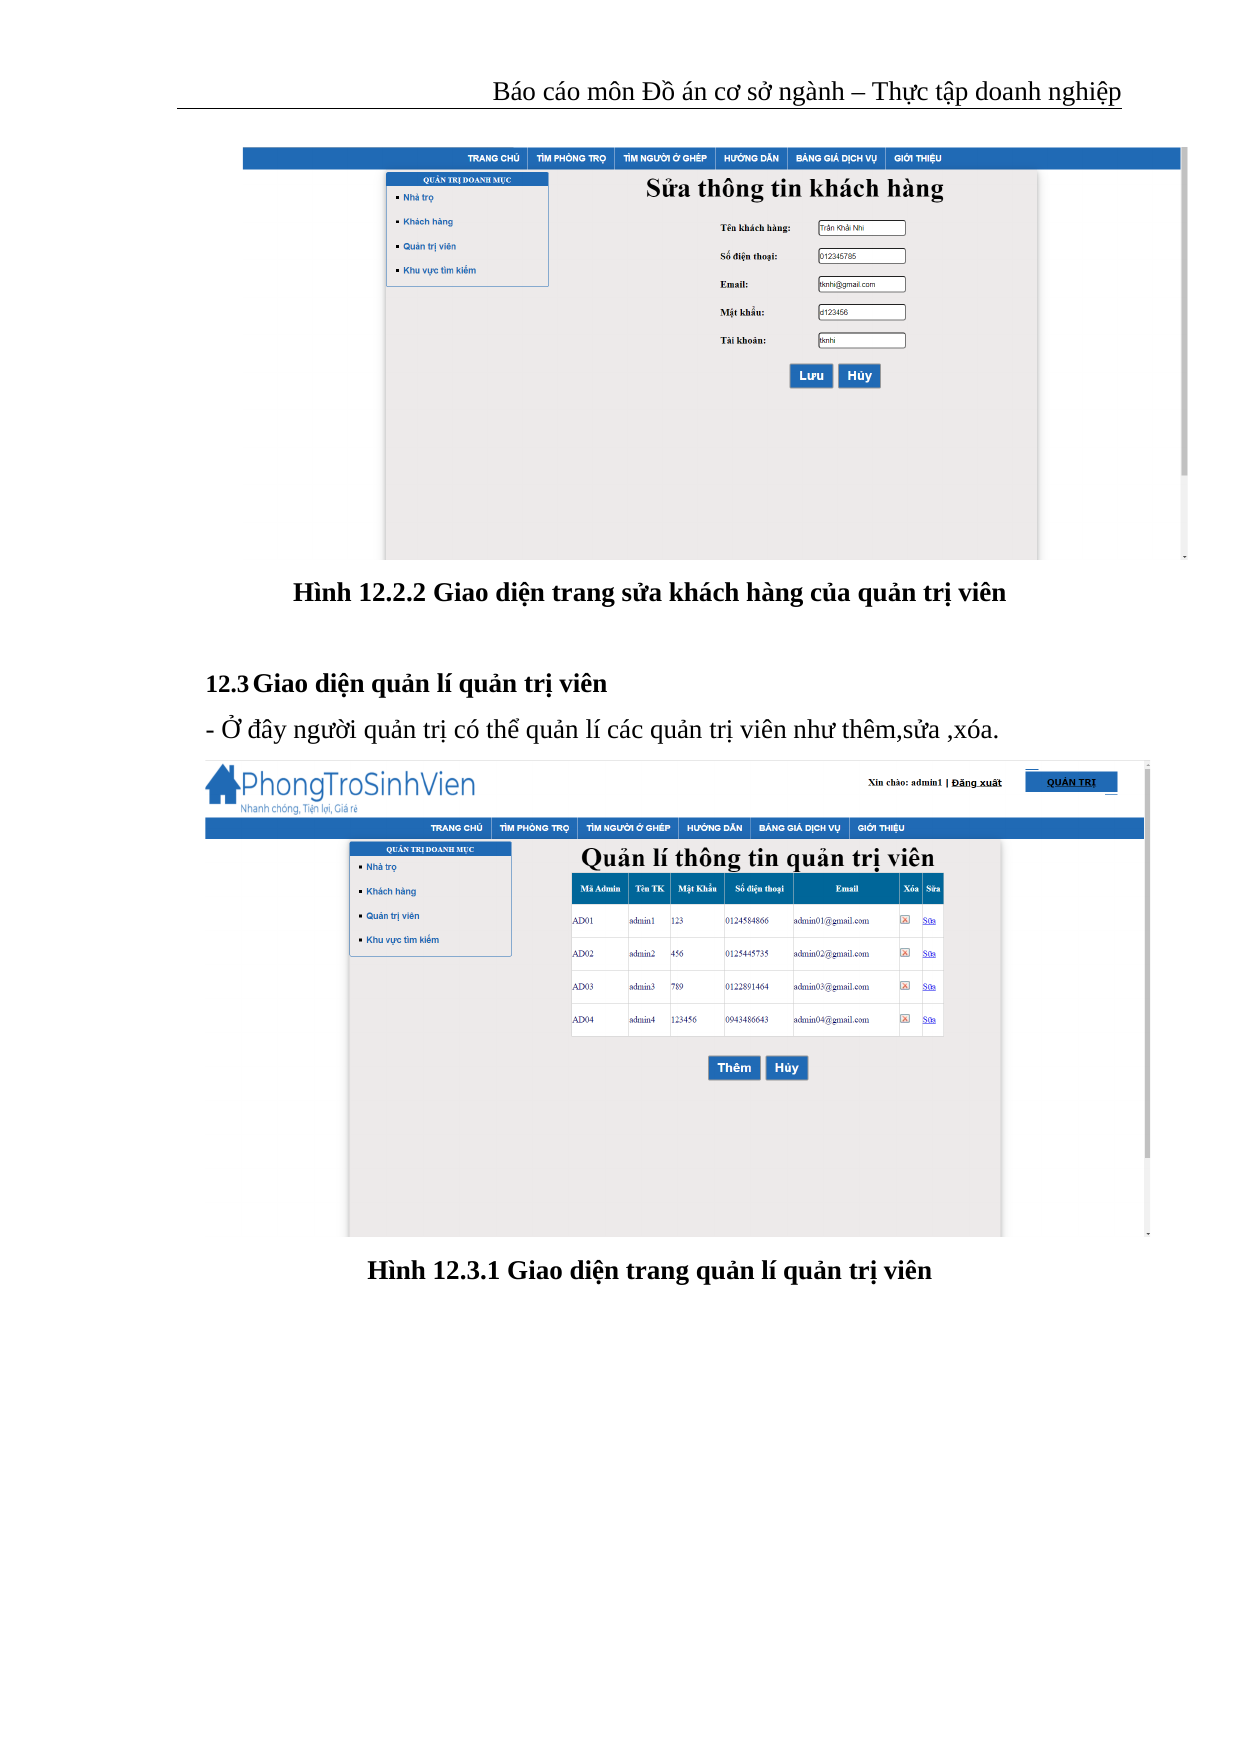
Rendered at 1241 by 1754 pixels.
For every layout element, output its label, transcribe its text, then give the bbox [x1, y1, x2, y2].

picture [205, 760, 1151, 1237]
text Hình 12.3.1 Giao diện trang quản lí quản trị viên [177, 1254, 1122, 1285]
text Hình 12.2.2 Giao diện trang sửa khách hàng của quản trị viên [177, 576, 1122, 608]
text - Ở đây người quản trị có thể quản lí các quản trị viên như thêm,sửa ,xóa. [205, 713, 1122, 744]
list Giao diện quản lí quản trị viên [205, 667, 1122, 698]
picture [242, 147, 1188, 560]
